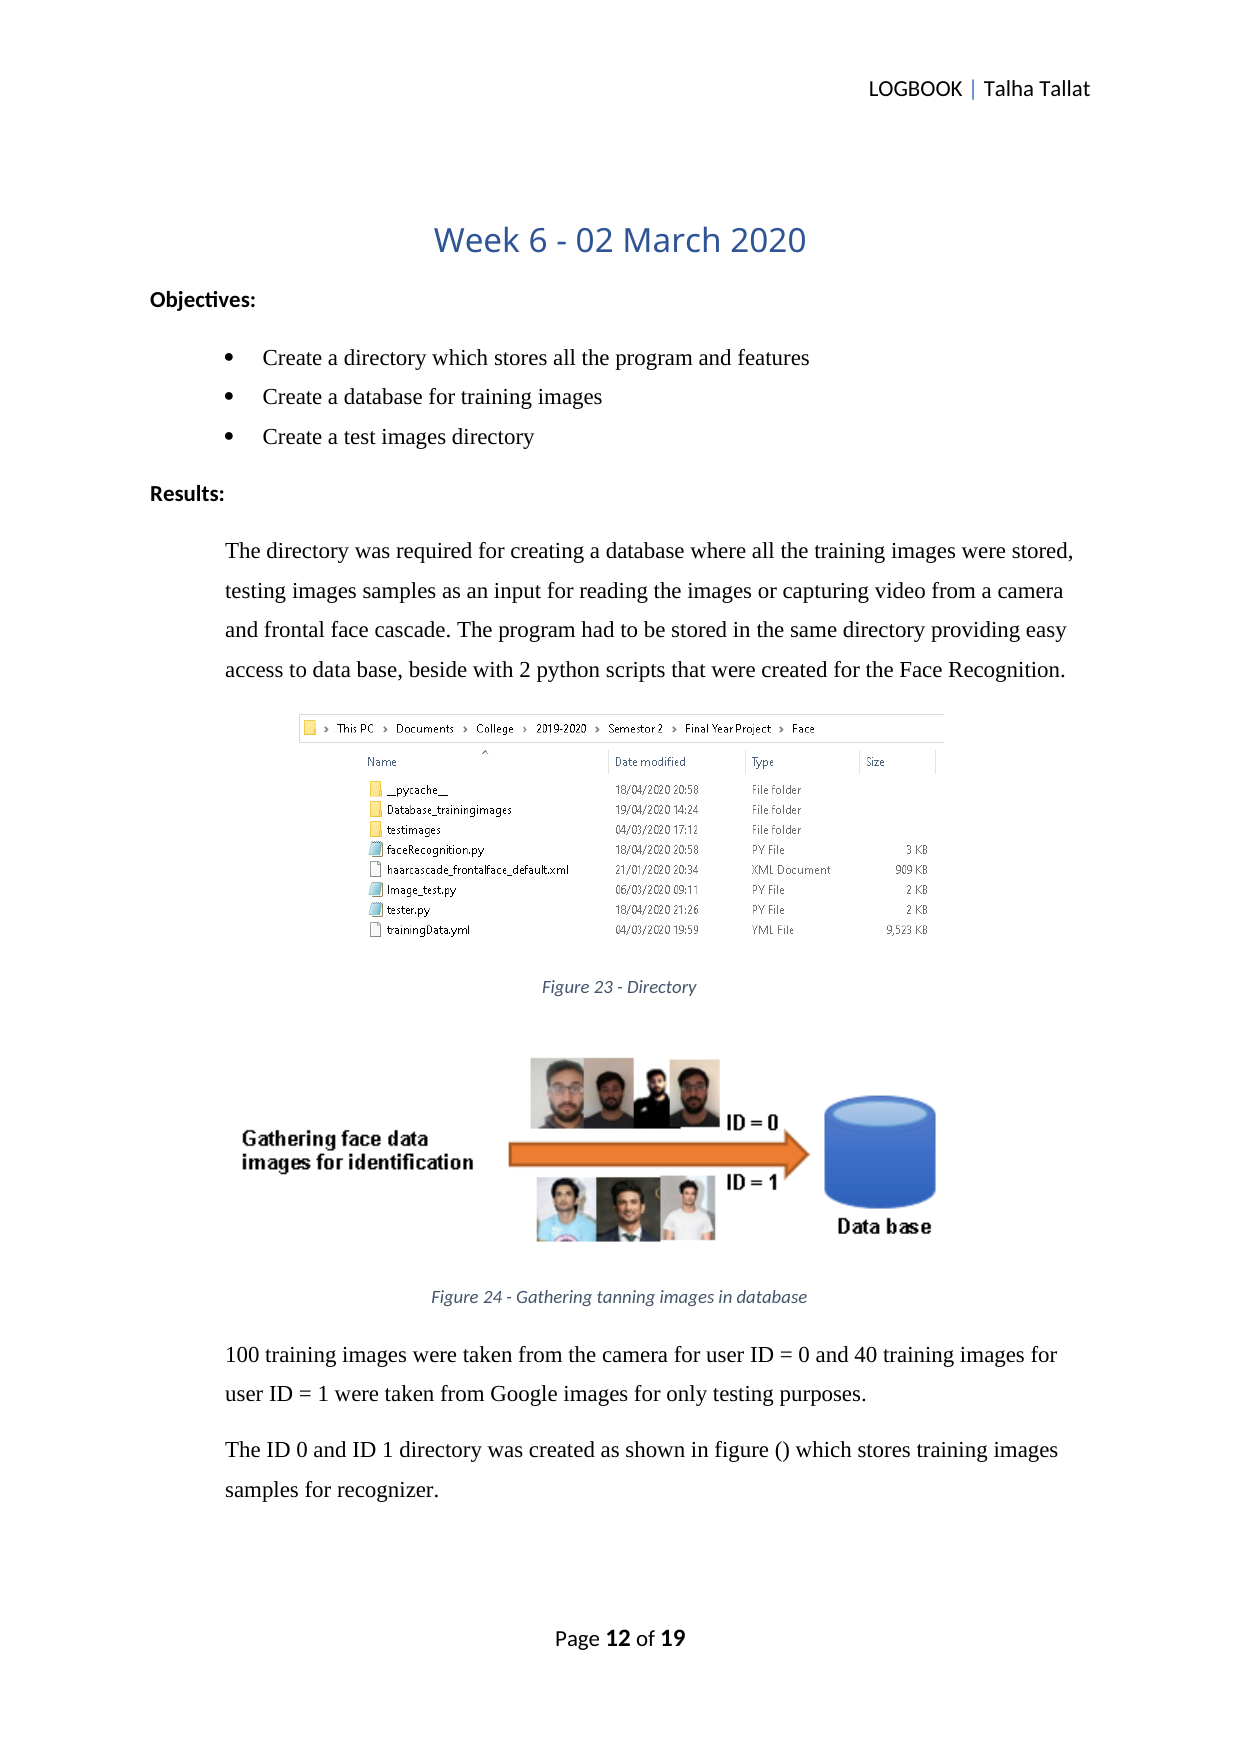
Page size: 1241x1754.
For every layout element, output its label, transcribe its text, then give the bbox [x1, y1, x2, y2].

text The directory was required for creating a database where all the training images were stored, testing images samples as an input for reading the images or capturing video from a camera and frontal face cascade. The program had to be stored in the same directory providing easy access to data base, beside with 2 python scripts that were created for the Face Recognition. [225, 537, 1090, 682]
list Create a test images directory [225, 423, 1090, 449]
text The ID 0 and ID 1 directory was created as shown in figure () which stores training images samples for recognizer. [225, 1437, 1090, 1502]
text Figure 24 - Gathering tanning images in database [150, 1286, 1090, 1309]
text Figure 23 - Directory [150, 975, 1090, 998]
text Results: [150, 479, 1090, 507]
picture [201, 1030, 1039, 1256]
list Create a directory which stores all the program and features [225, 344, 1090, 370]
text 100 training images were taken from the camera for user ID = 0 and 40 training images for user ID = 1 were taken from Google images for only testing purposes. [225, 1341, 1090, 1407]
list Create a database for training images [225, 383, 1090, 409]
text Objectives: [150, 285, 1090, 313]
picture [296, 712, 944, 945]
subtitle Week 6 - 02 March 2020 [150, 217, 1090, 262]
